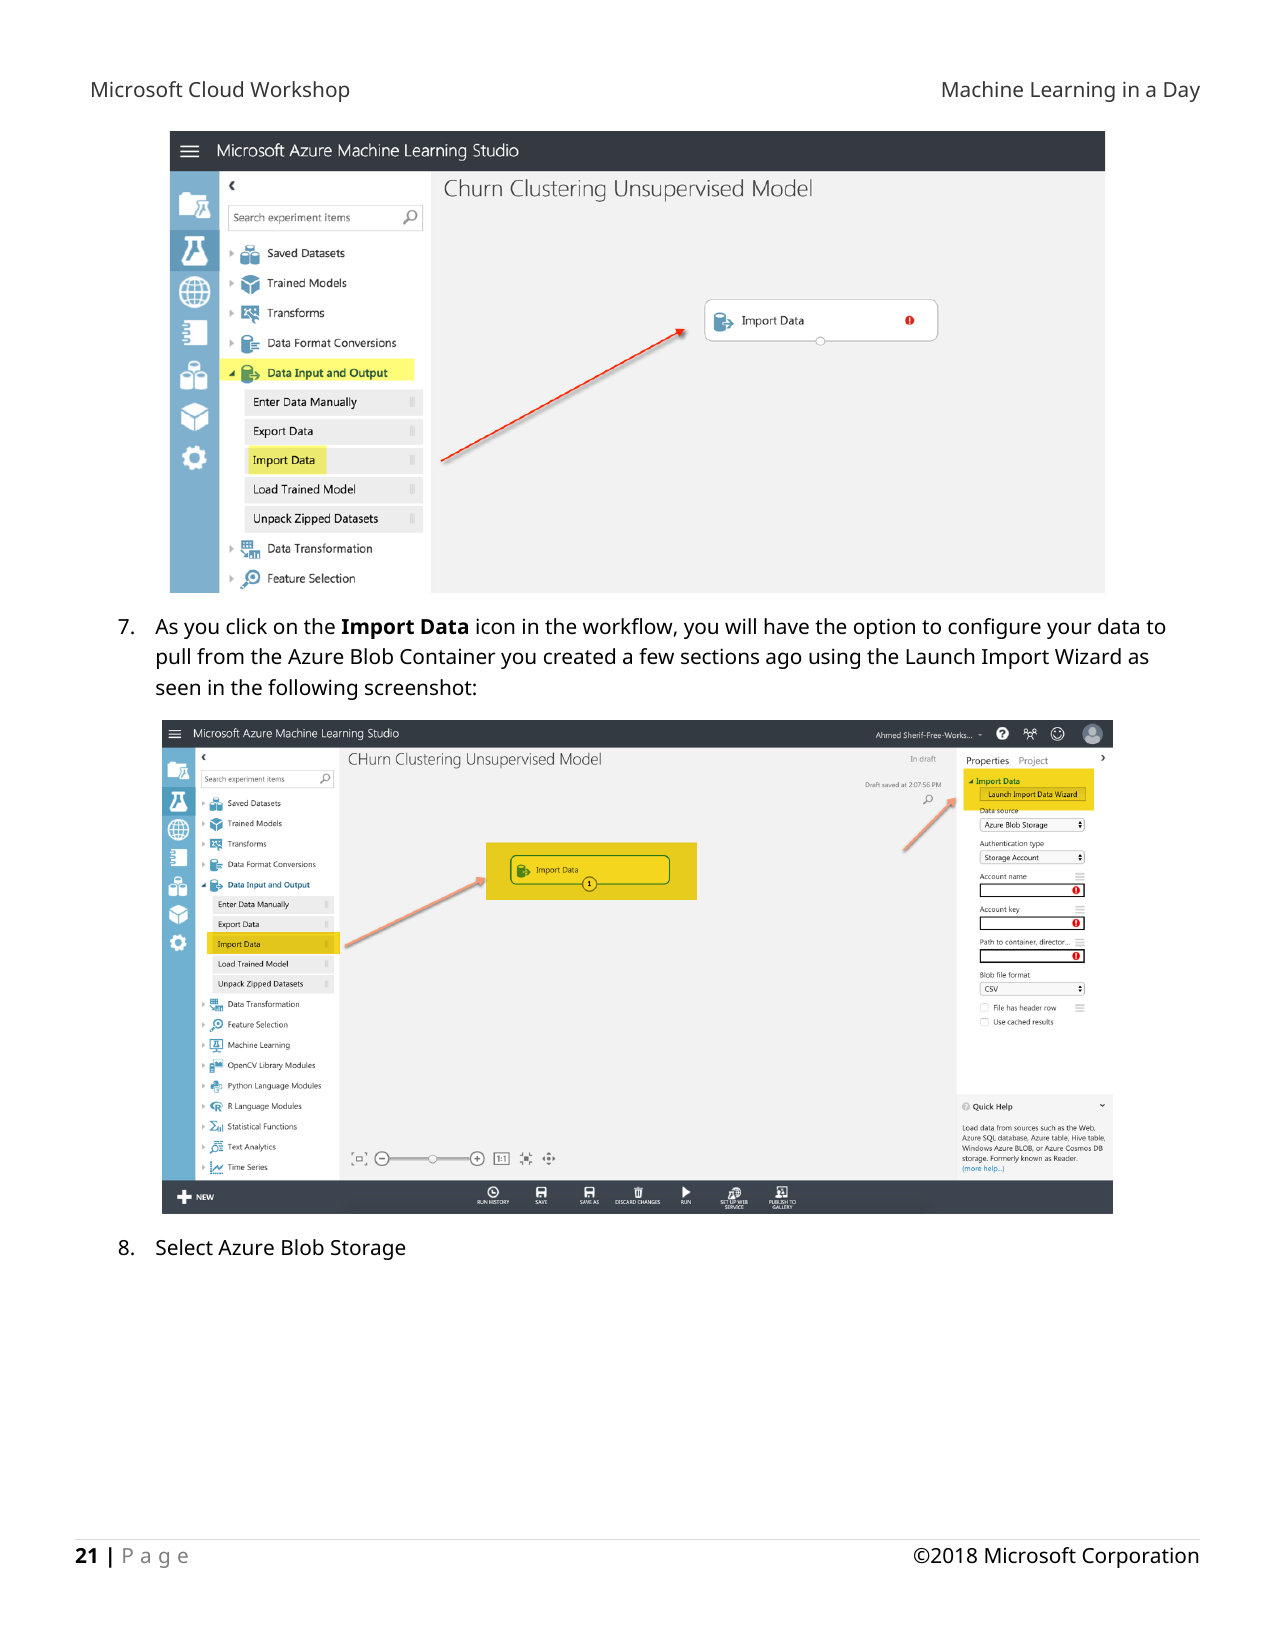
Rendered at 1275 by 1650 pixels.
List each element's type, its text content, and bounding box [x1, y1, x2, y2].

picture [162, 720, 1113, 1214]
picture [169, 131, 1106, 593]
list Select Azure Blob Storage [118, 1233, 1200, 1261]
list As you click on the Import Data icon in the workflow, you will have the option to configure your data to pull from the Azure Blob Container you created a few sections ago using the Launch Import Wizard as seen in the following screenshot: [118, 612, 1200, 701]
